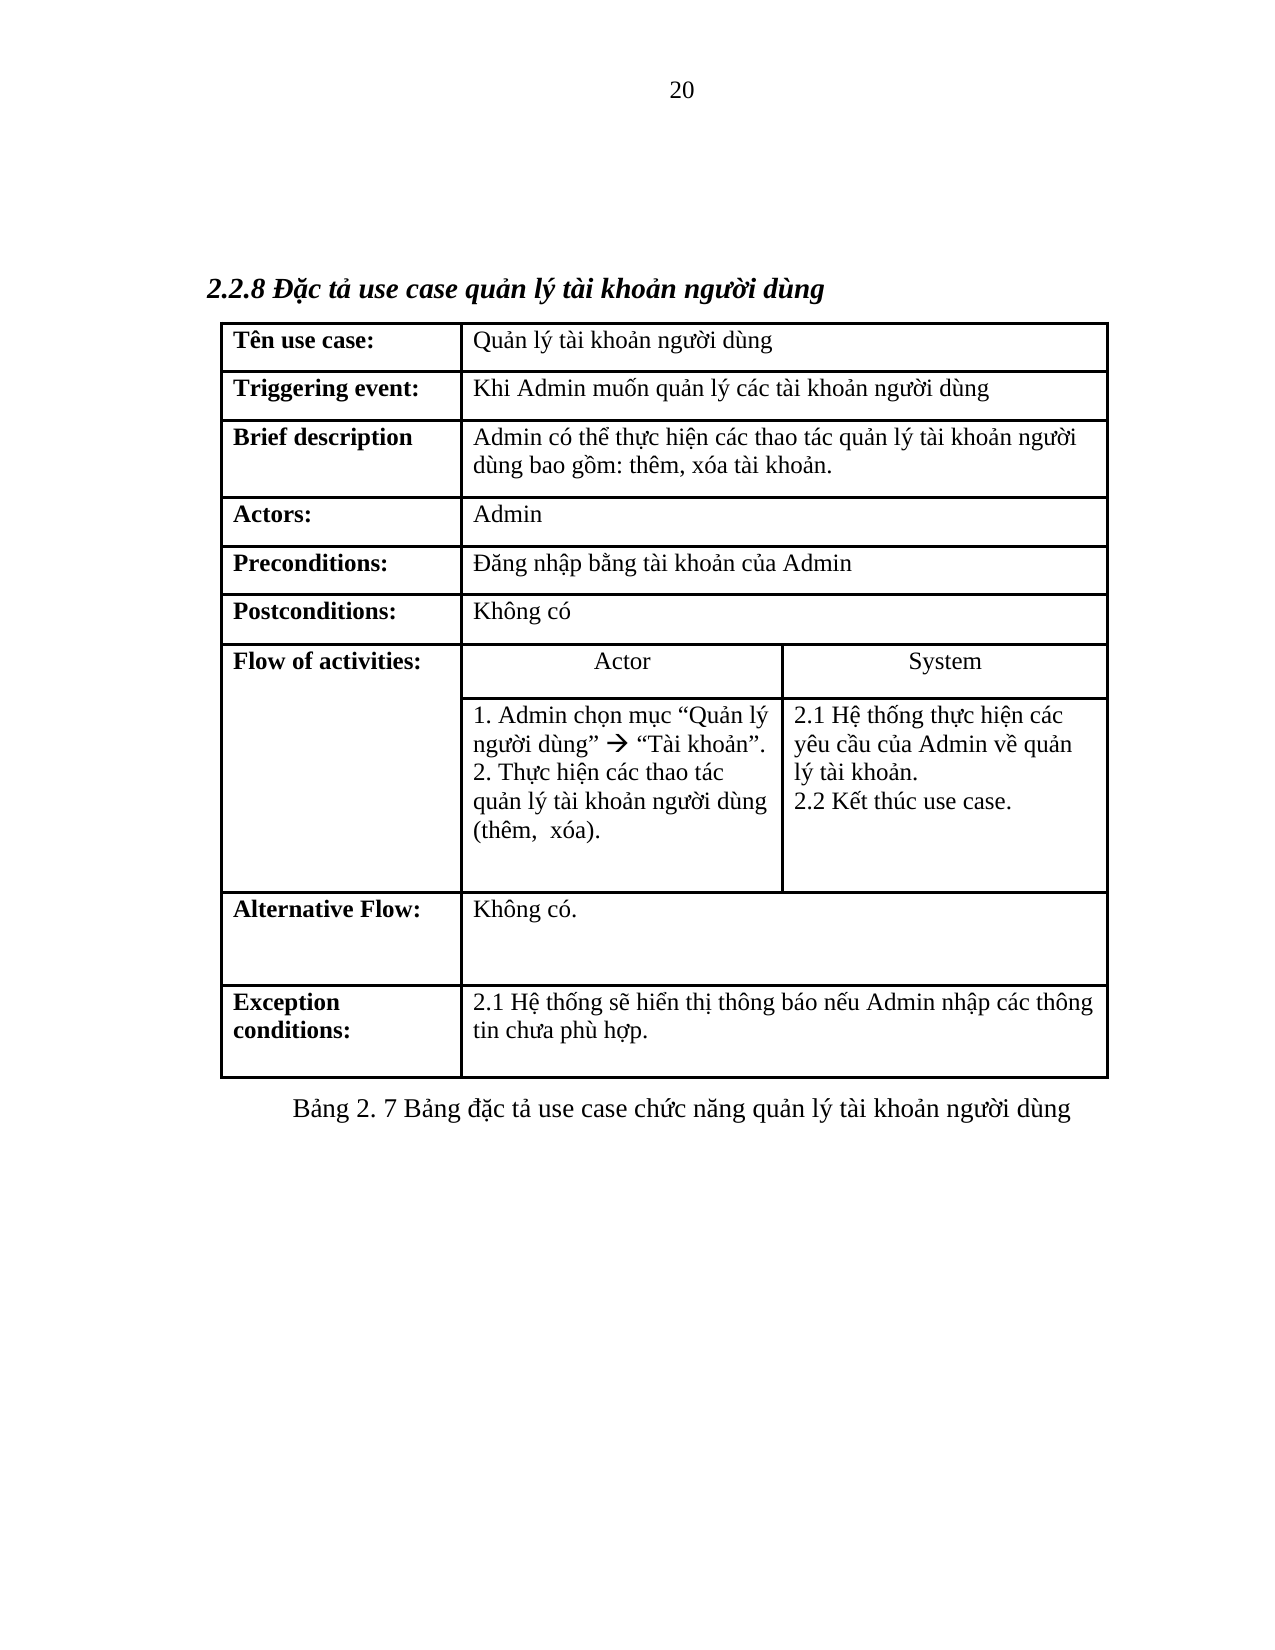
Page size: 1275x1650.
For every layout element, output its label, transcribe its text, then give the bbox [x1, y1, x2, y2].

table_cell Flow of activities: [223, 646, 460, 697]
table_cell Admin có thể thực hiện các thao tác quản lý tài khoản người dùng bao gồm: thêm, xóa tài khoản. [463, 422, 1106, 496]
table_cell 2.1 Hệ thống sẽ hiển thị thông báo nếu Admin nhập các thông tin chưa phù hợp. [463, 987, 1106, 1076]
table_cell Triggering event: [223, 373, 460, 419]
text 2.2.8 Đặc tả use case quản lý tài khoản người dùng [207, 271, 1157, 305]
table_cell Không có. [463, 894, 1106, 983]
table_cell Actors: [223, 499, 460, 544]
table_header Tên use case: [223, 325, 460, 370]
table_cell Exception conditions: [223, 987, 460, 1076]
table_cell Preconditions: [223, 548, 460, 593]
table_cell Alternative Flow: [223, 894, 460, 983]
table_cell Brief description [223, 422, 460, 496]
table_cell Actor [463, 646, 781, 697]
table_cell Postconditions: [223, 596, 460, 643]
table_cell Đăng nhập bằng tài khoản của Admin [463, 548, 1106, 593]
table_cell Không có [463, 596, 1106, 643]
table_cell Admin [463, 499, 1106, 544]
table_cell [223, 697, 460, 891]
table_cell 1. Admin chọn mục “Quản lý người dùng” “Tài khoản”. 2. Thực hiện các thao tác quản lý tài khoản người dùng (thêm, xóa). [463, 700, 781, 891]
table_cell System [784, 646, 1106, 697]
text Bảng 2. 7 Bảng đặc tả use case chức năng quản lý tài khoản người dùng [207, 1092, 1157, 1123]
table_cell Khi Admin muốn quản lý các tài khoản người dùng [463, 373, 1106, 419]
table_header Quản lý tài khoản người dùng [463, 325, 1106, 370]
table_cell 2.1 Hệ thống thực hiện các yêu cầu của Admin về quản lý tài khoản. 2.2 Kết thúc use case. [784, 700, 1106, 891]
